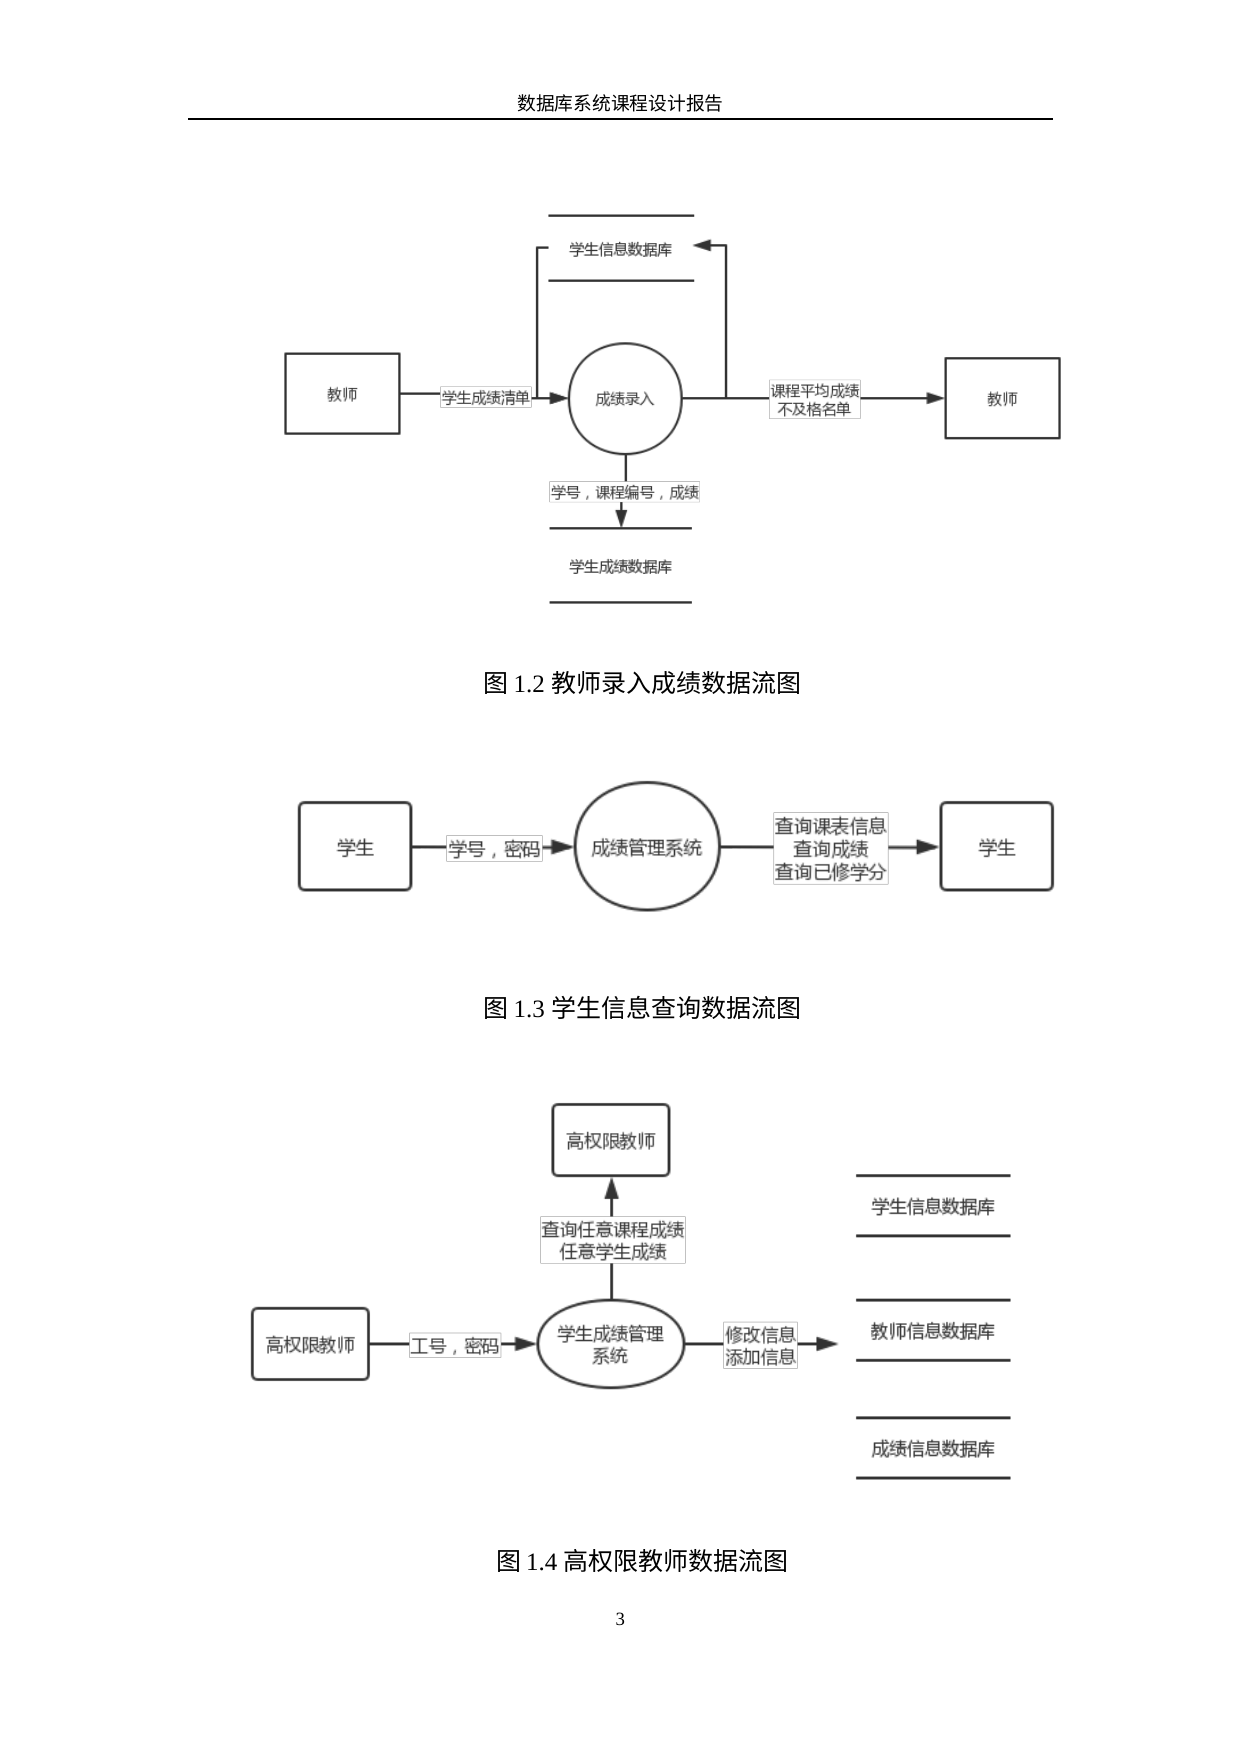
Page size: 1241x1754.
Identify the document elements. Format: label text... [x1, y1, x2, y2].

list 图1.4 高权限教师数据流图 [187, 1527, 1053, 1592]
picture [187, 1039, 1053, 1522]
picture [231, 162, 1096, 639]
list 图1.3 学生信息查询数据流图 [187, 974, 1053, 1039]
picture [231, 714, 1097, 956]
list 图1.2 教师录入成绩数据流图 [187, 649, 1053, 714]
